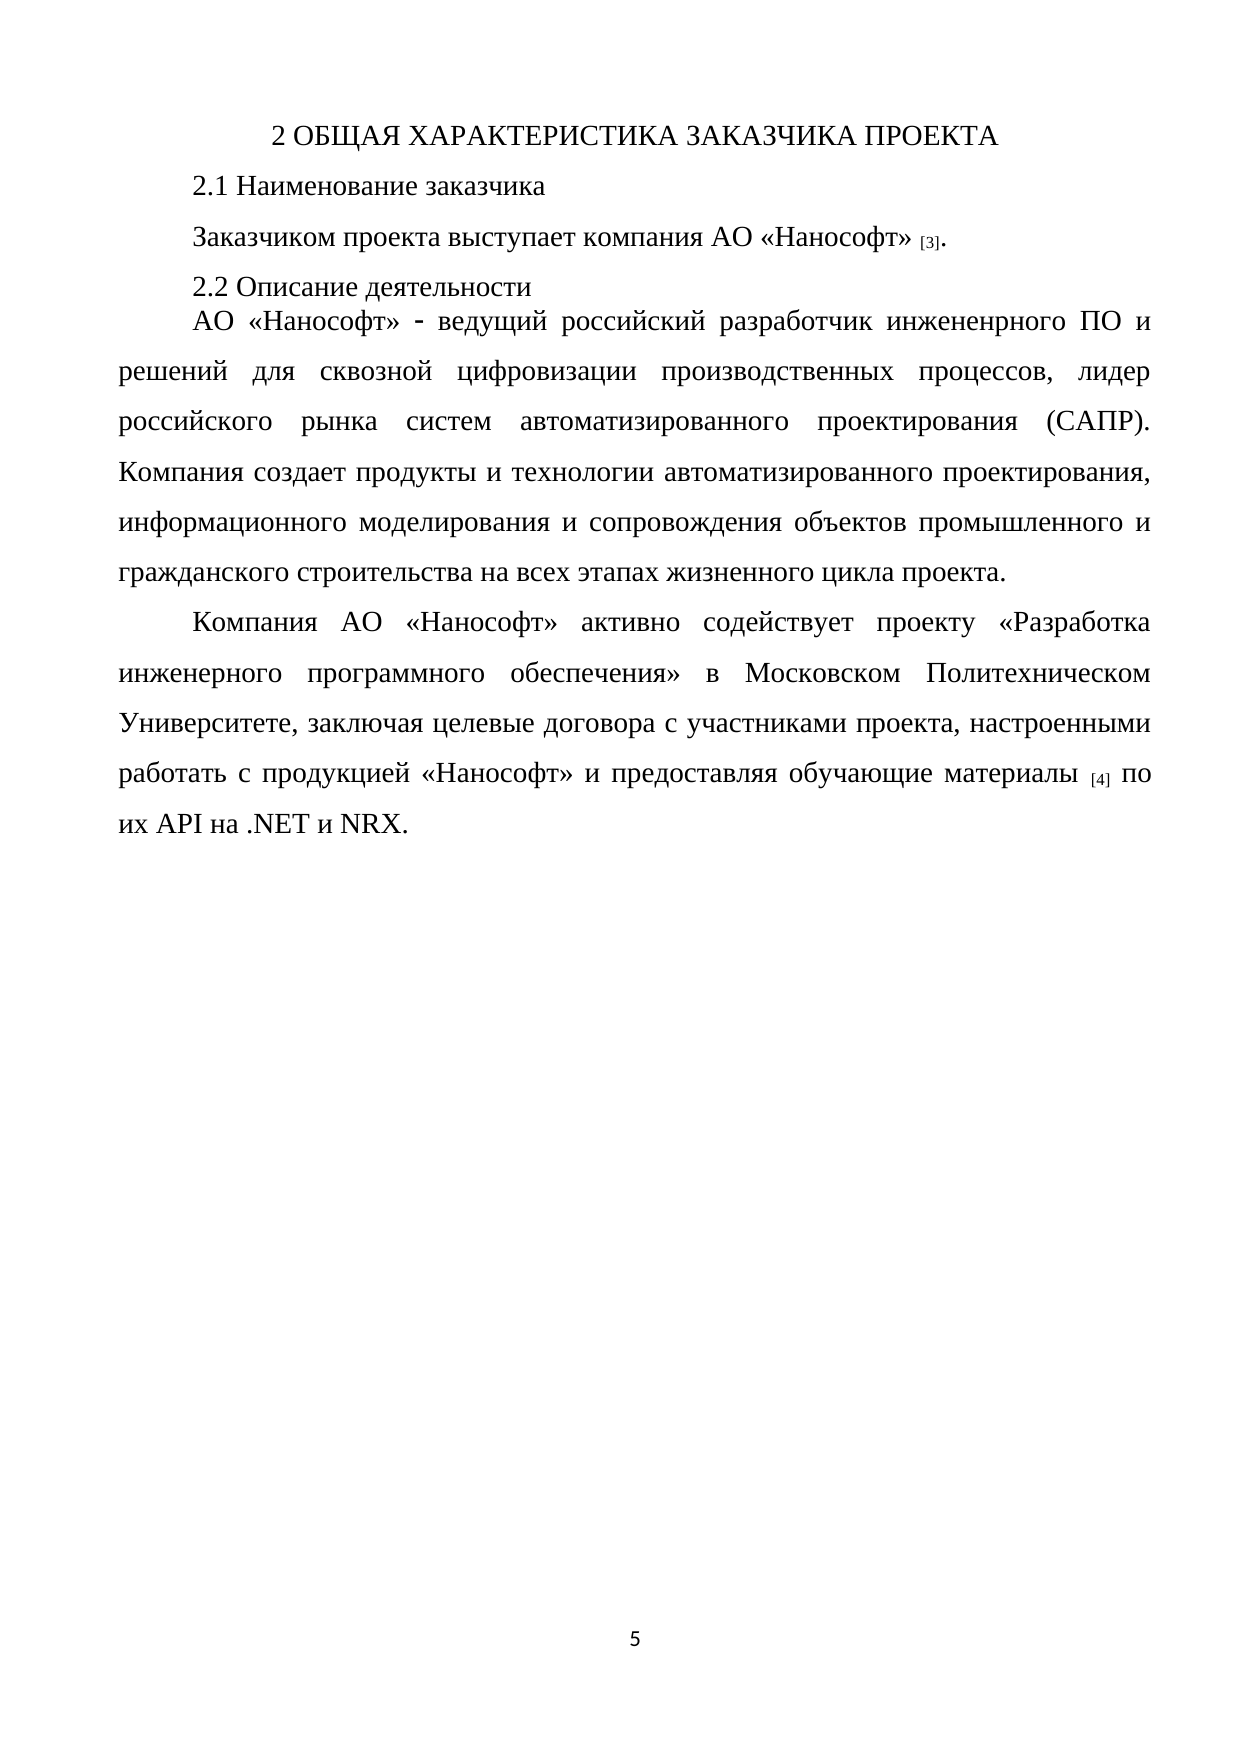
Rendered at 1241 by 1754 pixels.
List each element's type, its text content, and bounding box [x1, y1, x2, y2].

subtitle 2 ОБЩАЯ ХАРАКТЕРИСТИКА ЗАКАЗЧИКА ПРОЕКТА [118, 118, 1152, 152]
subtitle 2.2 Описание деятельности [118, 269, 1152, 303]
text Заказчиком проекта выступает компания АО «Нанософт» [3]. [118, 219, 1152, 252]
text Компания АО «Нанософт» активно содействует проекту «Разработка инженерного программного обеспечения» в Московском Политехническом Университете, заключая целевые договора с участниками проекта, настроенными работать с продукцией «Нанософт» и предоставляя обучающие материалы [4] по их API на .NET и NRX. [118, 604, 1152, 839]
text АО «Нанософт» ведущий российский разработчик инжененрного ПО и решений для сквозной цифровизации производственных процессов, лидер российского рынка систем автоматизированного проектирования (САПР). Компания создает продукты и технологии автоматизированного проектирования, информационного моделирования и сопровождения объектов промышленного и гражданского строительства на всех этапах жизненного цикла проекта. [118, 303, 1152, 588]
subtitle 2.1 Наименование заказчика [118, 168, 1152, 202]
